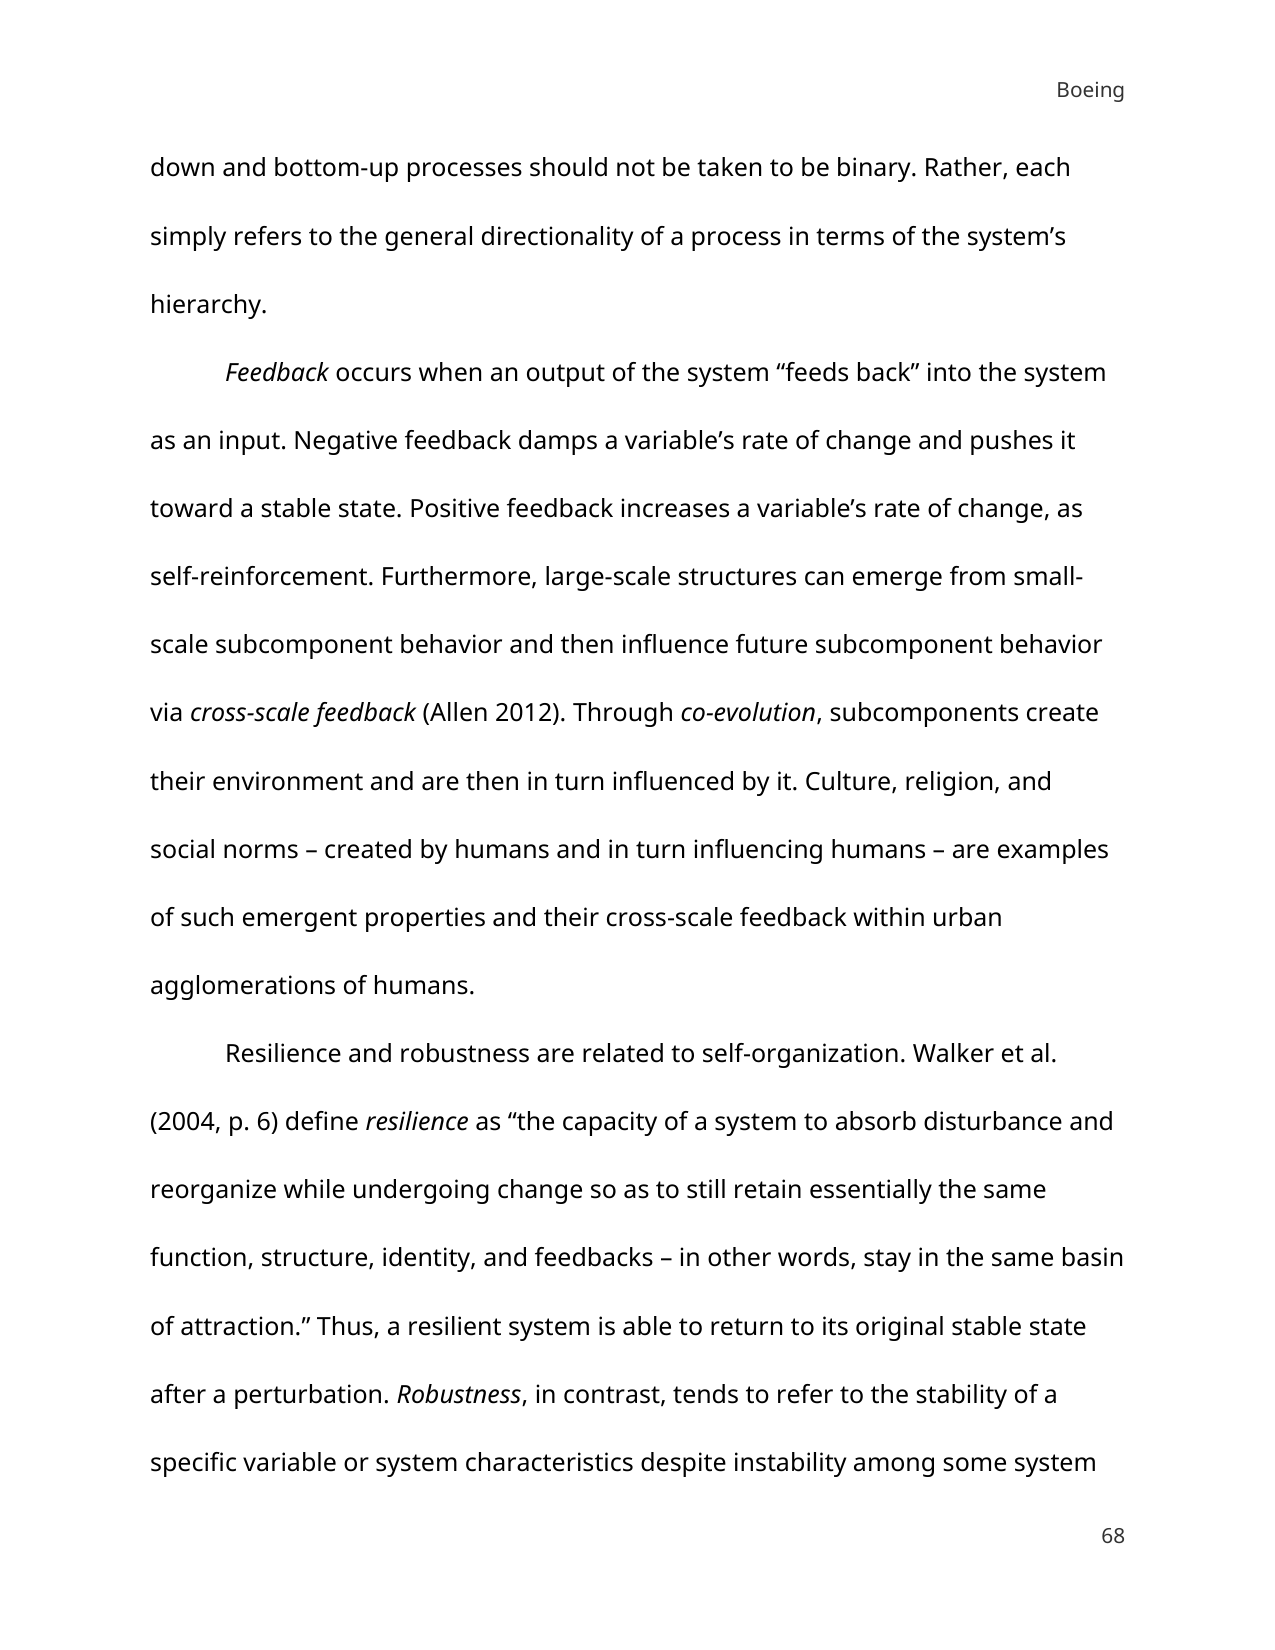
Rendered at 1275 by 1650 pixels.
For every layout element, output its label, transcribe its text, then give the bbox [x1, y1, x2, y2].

text Feedback occurs when an output of the system “feeds back” into the system as an input. Negative feedback damps a variable’s rate of change and pushes it toward a stable state. Positive feedback increases a variable’s rate of change, as self-reinforcement. Furthermore, large-scale structures can emerge from small-scale subcomponent behavior and then influence future subcomponent behavior via cross-scale feedback (Allen 2012). Through co-evolution, subcomponents create their environment and are then in turn influenced by it. Culture, religion, and social norms – created by humans and in turn influencing humans – are examples of such emergent properties and their cross-scale feedback within urban agglomerations of humans. [150, 354, 1125, 1002]
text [150, 1036, 1125, 1478]
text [150, 150, 1125, 320]
